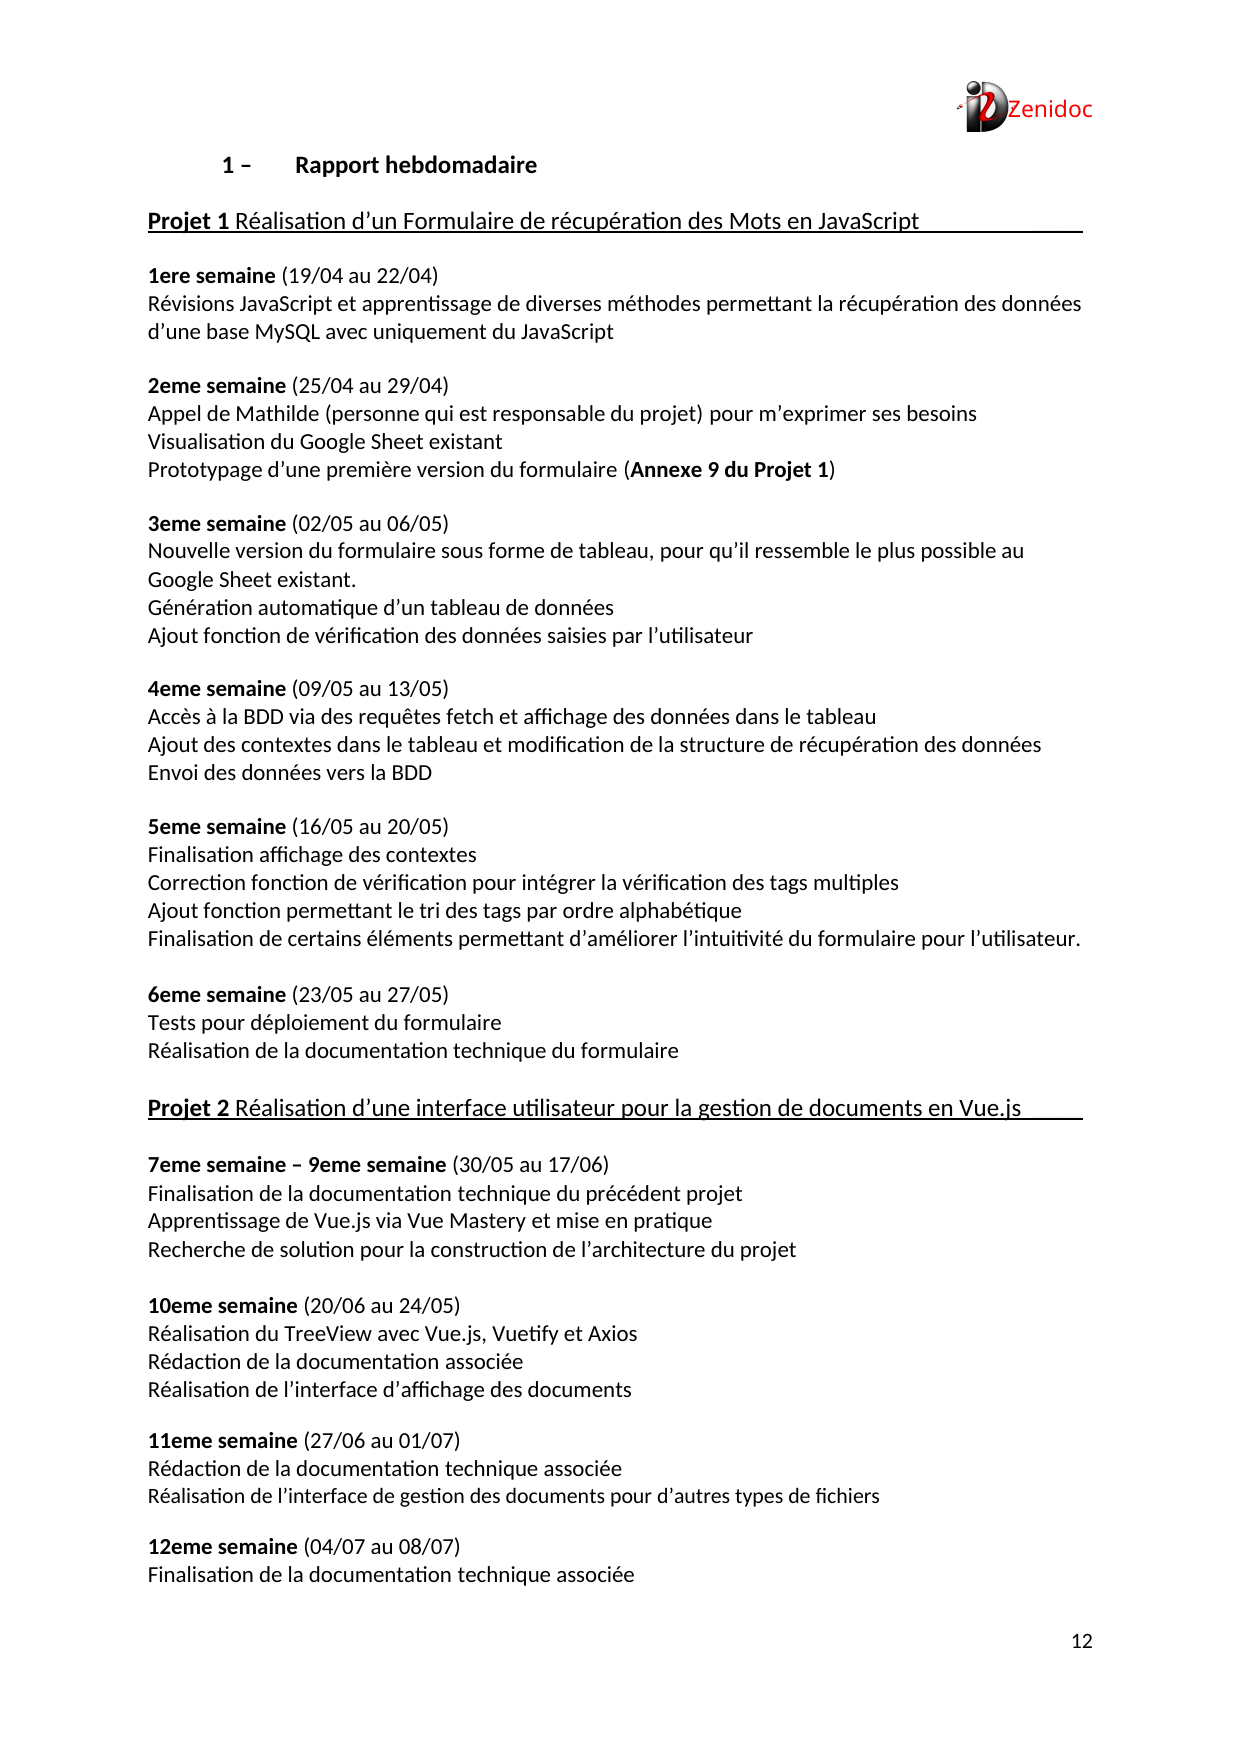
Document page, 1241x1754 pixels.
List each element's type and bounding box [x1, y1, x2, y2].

picture [956, 81, 1018, 132]
picture [1011, 104, 1018, 115]
